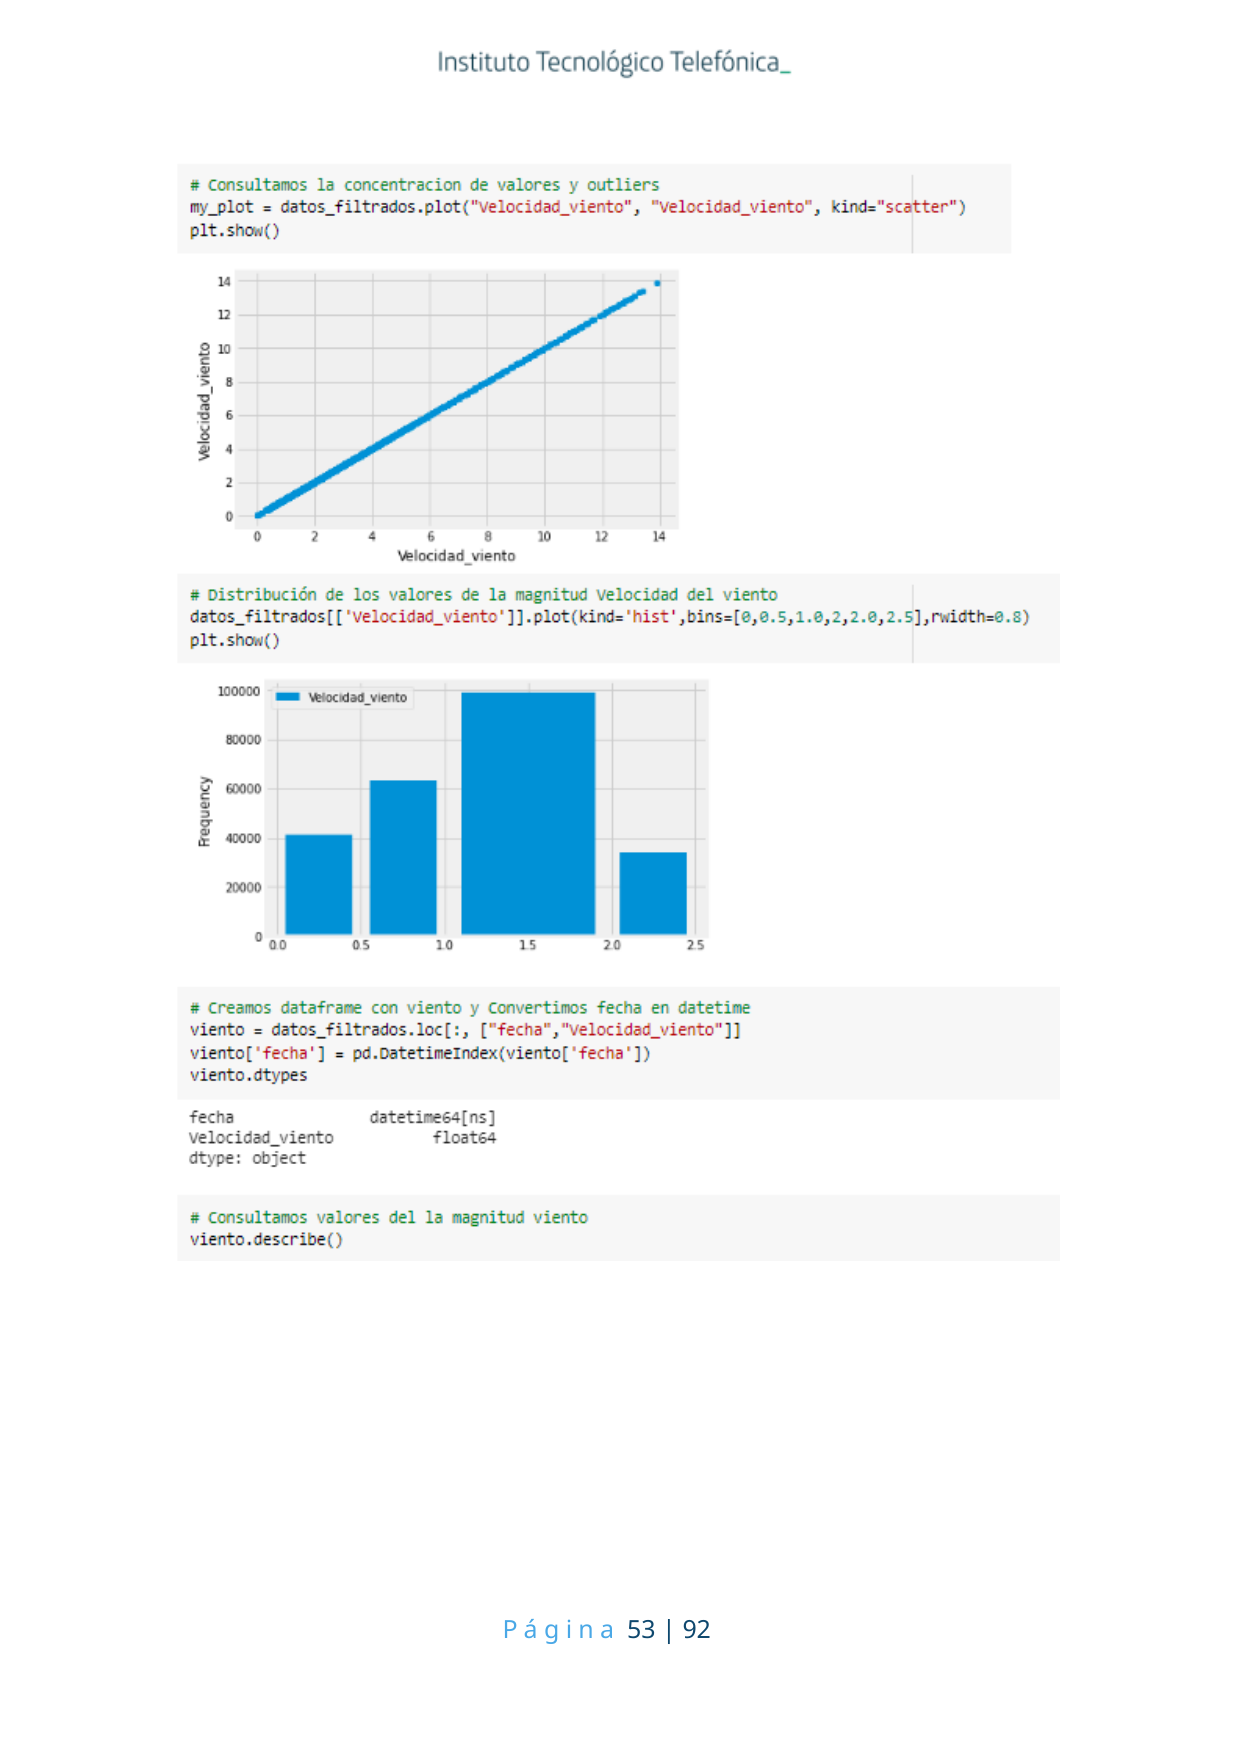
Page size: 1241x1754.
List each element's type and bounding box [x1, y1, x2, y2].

picture [433, 29, 807, 83]
picture [177, 147, 1060, 1261]
